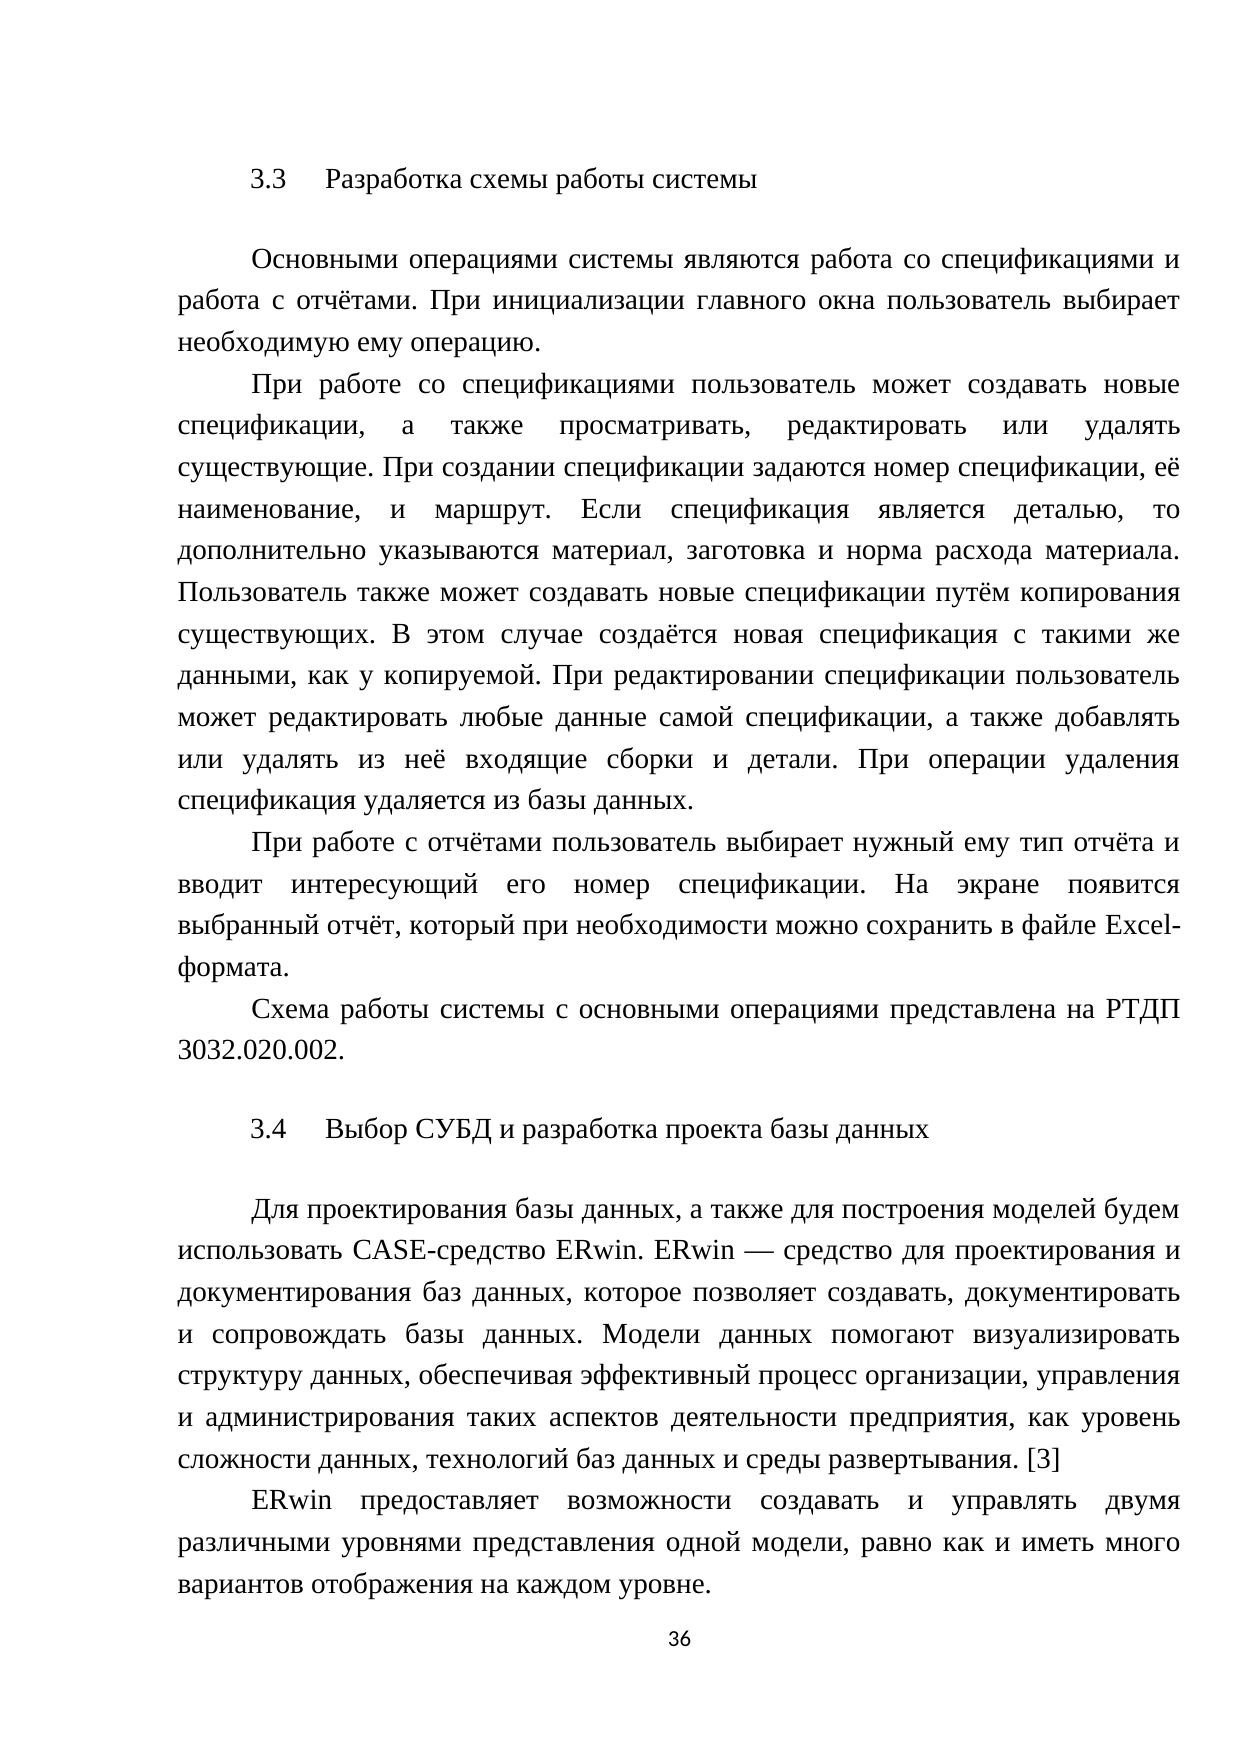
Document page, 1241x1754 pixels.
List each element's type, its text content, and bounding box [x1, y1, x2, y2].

text Для проектирования базы данных, а также для построения моделей будем использовать CASE-средство ERwin. ERwin — средство для проектирования и документирования баз данных, которое позволяет создавать, документировать и сопровождать базы данных. Модели данных помогают визуализировать структуру данных, обеспечивая эффективный процесс организации, управления и администрирования таких аспектов деятельности предприятия, как уровень сложности данных, технологий баз данных и среды развертывания. [3] [177, 1185, 1181, 1476]
list При работе со спецификациями пользователь может создавать новые спецификации, а также просматривать, редактировать или удалять существующие. При создании спецификации задаются номер спецификации, её наименование, и маршрут. Если спецификация является деталью, то дополнительно указываются материал, заготовка и норма расхода материала. Пользователь также может создавать новые спецификации путём копирования существующих. В этом случае создаётся новая спецификация с такими же данными, как у копируемой. При редактировании спецификации пользователь может редактировать любые данные самой спецификации, а также добавлять или удалять из неё входящие сборки и детали. При операции удаления спецификация удаляется из базы данных. [177, 360, 1181, 818]
list При работе с отчётами пользователь выбирает нужный ему тип отчёта и вводит интересующий его номер спецификации. На экране появится выбранный отчёт, который при необходимости можно сохранить в файле Excel-формата. [177, 818, 1181, 985]
list Схема работы системы с основными операциями представлена на РТДП 3032.020.002. [177, 985, 1181, 1068]
text ERwin предоставляет возможности создавать и управлять двумя различными уровнями представления одной модели, равно как и иметь много вариантов отображения на каждом уровне. [177, 1476, 1181, 1601]
list Разработка схемы работы системы [177, 156, 1181, 197]
list Выбор СУБД и разработка проекта базы данных [177, 1106, 1181, 1147]
list Основными операциями системы являются работа со спецификациями и работа с отчётами. При инициализации главного окна пользователь выбирает необходимую ему операцию. [177, 235, 1181, 360]
